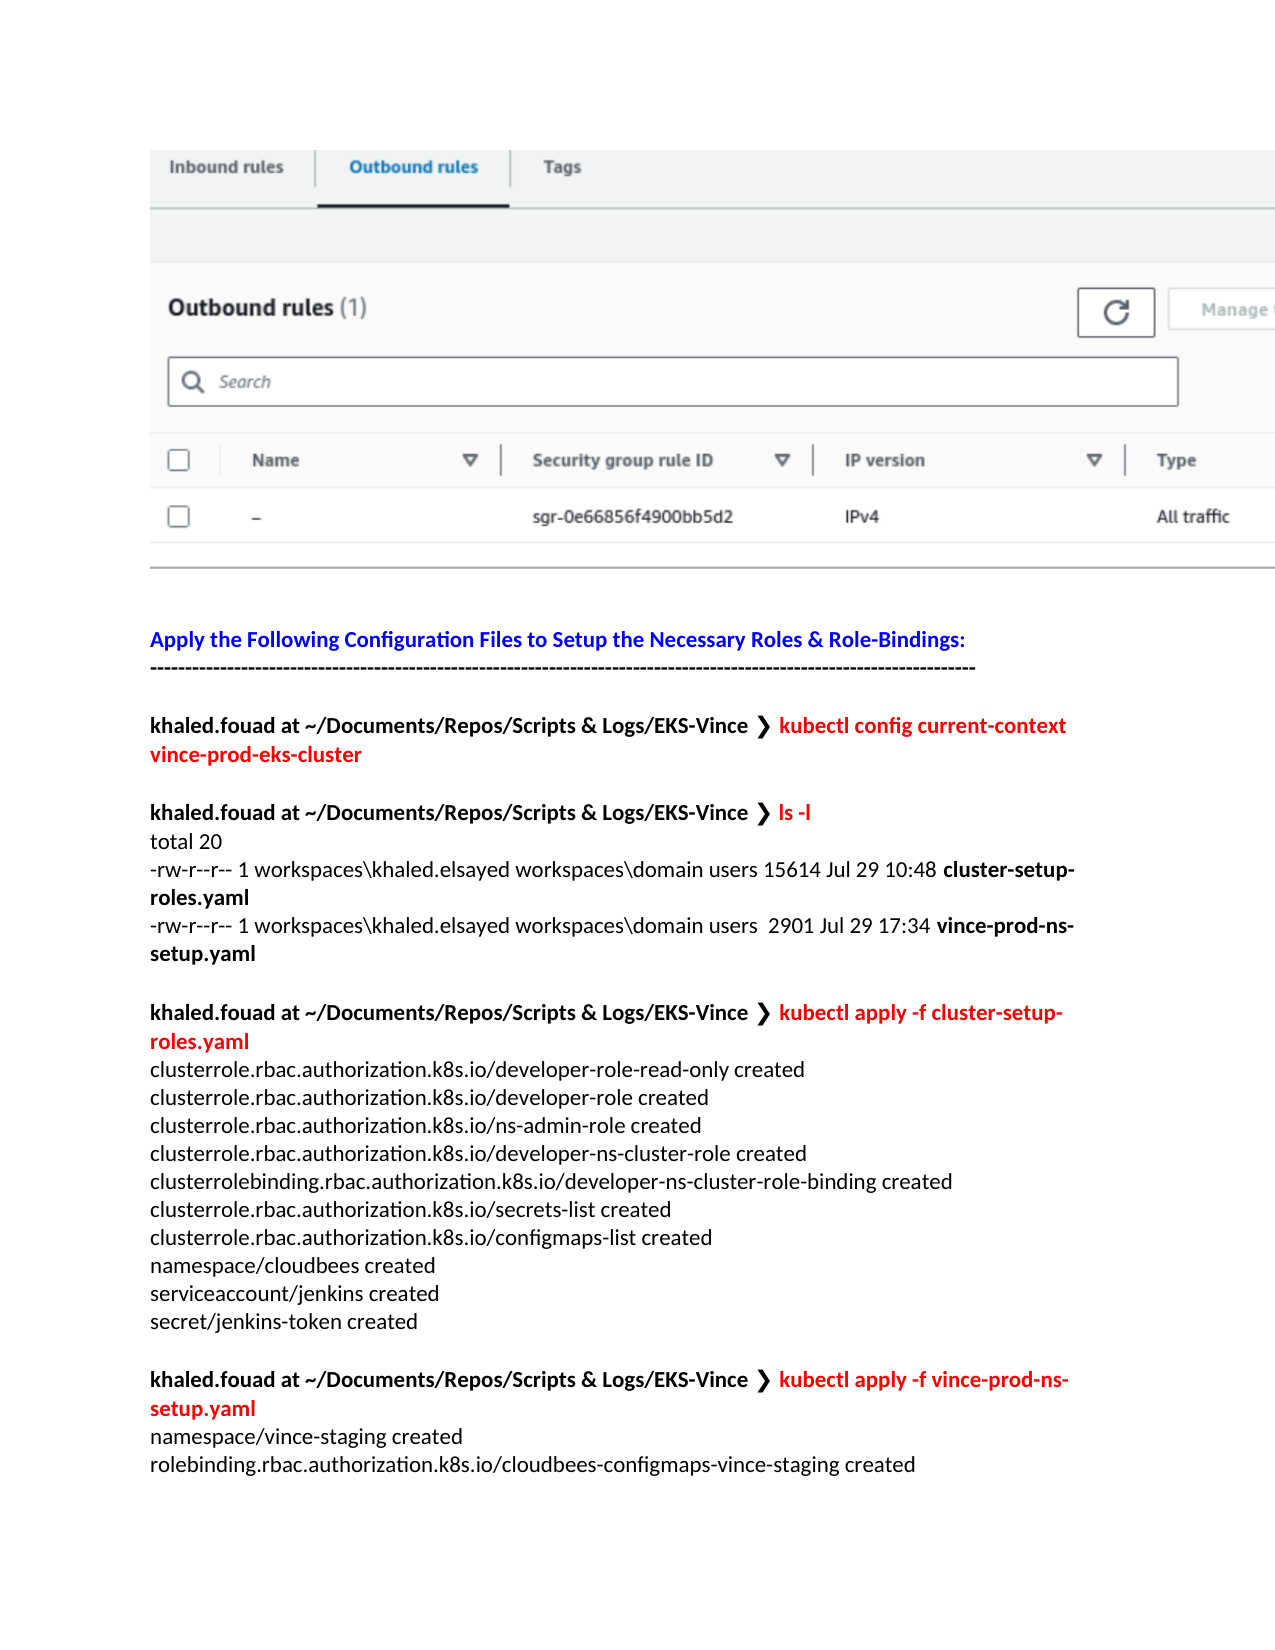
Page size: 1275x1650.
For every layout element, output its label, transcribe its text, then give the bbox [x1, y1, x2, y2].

picture [150, 150, 1275, 569]
text total 20 [150, 827, 1125, 855]
text clusterrole.rbac.authorization.k8s.io/configmaps-list created [150, 1223, 1125, 1251]
text clusterrole.rbac.authorization.k8s.io/ns-admin-role created [150, 1111, 1125, 1139]
text khaled.fouad at ~/Documents/Repos/Scripts & Logs/EKS-Vince ❯ kubectl apply -f vince-prod-ns-setup.yaml [150, 1363, 1125, 1422]
text serviceaccount/jenkins created [150, 1279, 1125, 1307]
text vince-prod-eks-cluster [150, 740, 1125, 768]
text secret/jenkins-token created [150, 1307, 1125, 1335]
text clusterrole.rbac.authorization.k8s.io/developer-role-read-only created [150, 1055, 1125, 1083]
text clusterrole.rbac.authorization.k8s.io/developer-role created [150, 1083, 1125, 1111]
text namespace/vince-staging created [150, 1422, 1125, 1450]
text rolebinding.rbac.authorization.k8s.io/cloudbees-configmaps-vince-staging created [150, 1450, 1125, 1478]
text -rw-r--r-- 1 workspaces\khaled.elsayed workspaces\domain users 15614 Jul 29 10:48 cluster-setup-roles.yaml [150, 855, 1125, 911]
text Apply the Following Configuration Files to Setup the Necessary Roles & Role-Bindings: [150, 625, 1125, 653]
text namespace/cloudbees created [150, 1251, 1125, 1279]
text clusterrolebinding.rbac.authorization.k8s.io/developer-ns-cluster-role-binding created [150, 1167, 1125, 1195]
text clusterrole.rbac.authorization.k8s.io/developer-ns-cluster-role created [150, 1139, 1125, 1167]
text khaled.fouad at ~/Documents/Repos/Scripts & Logs/EKS-Vince ❯ kubectl config current-context [150, 709, 1125, 740]
text -rw-r--r-- 1 workspaces\khaled.elsayed workspaces\domain users 2901 Jul 29 17:34 vince-prod-ns-setup.yaml [150, 911, 1125, 967]
text ---------------------------------------------------------------------------------------------------------------------- [150, 653, 1125, 681]
text khaled.fouad at ~/Documents/Repos/Scripts & Logs/EKS-Vince ❯ kubectl apply -f cluster-setup-roles.yaml [150, 996, 1125, 1055]
text clusterrole.rbac.authorization.k8s.io/secrets-list created [150, 1195, 1125, 1223]
text khaled.fouad at ~/Documents/Repos/Scripts & Logs/EKS-Vince ❯ ls -l [150, 796, 1125, 827]
